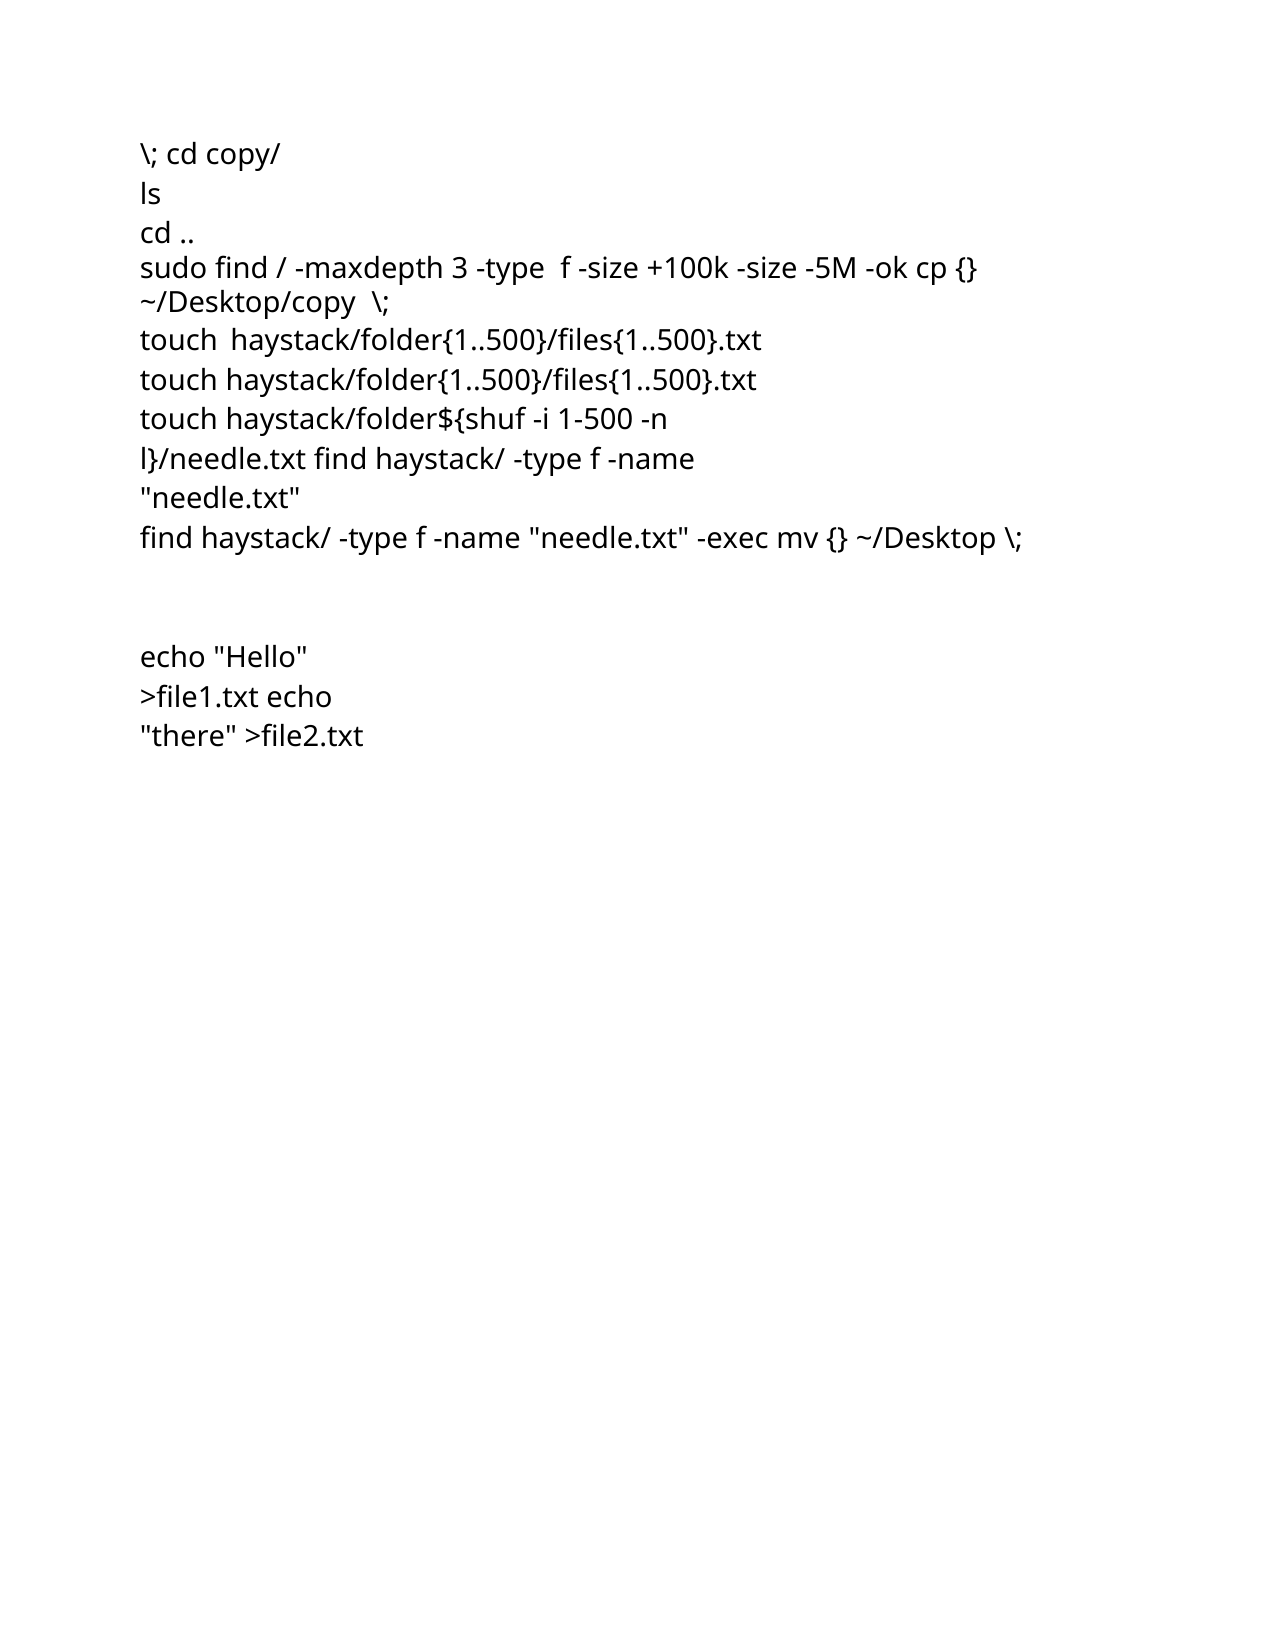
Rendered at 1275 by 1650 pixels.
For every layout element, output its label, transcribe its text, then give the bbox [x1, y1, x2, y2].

text sudo find / -maxdepth 3 -type f -size +100k -size -5M -ok cp {} [139, 252, 1181, 286]
text echo "Hello" >file1.txt echo "there" >file2.txt [139, 636, 418, 755]
text ~/Desktop/copy \; [139, 286, 1181, 319]
text touch haystack/folder${shuf -i 1-500 -n l}/needle.txt find haystack/ -type f -name "needle.txt" [139, 398, 798, 517]
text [139, 133, 373, 173]
text touch haystack/folder{1..500}/files{1..500}.txt touch haystack/folder{1..500}/files{1..500}.txt [139, 319, 767, 398]
text find haystack/ -type f -name "needle.txt" -exec mv {} ~/Desktop \; [139, 517, 1181, 557]
text ls cd .. [139, 173, 195, 252]
